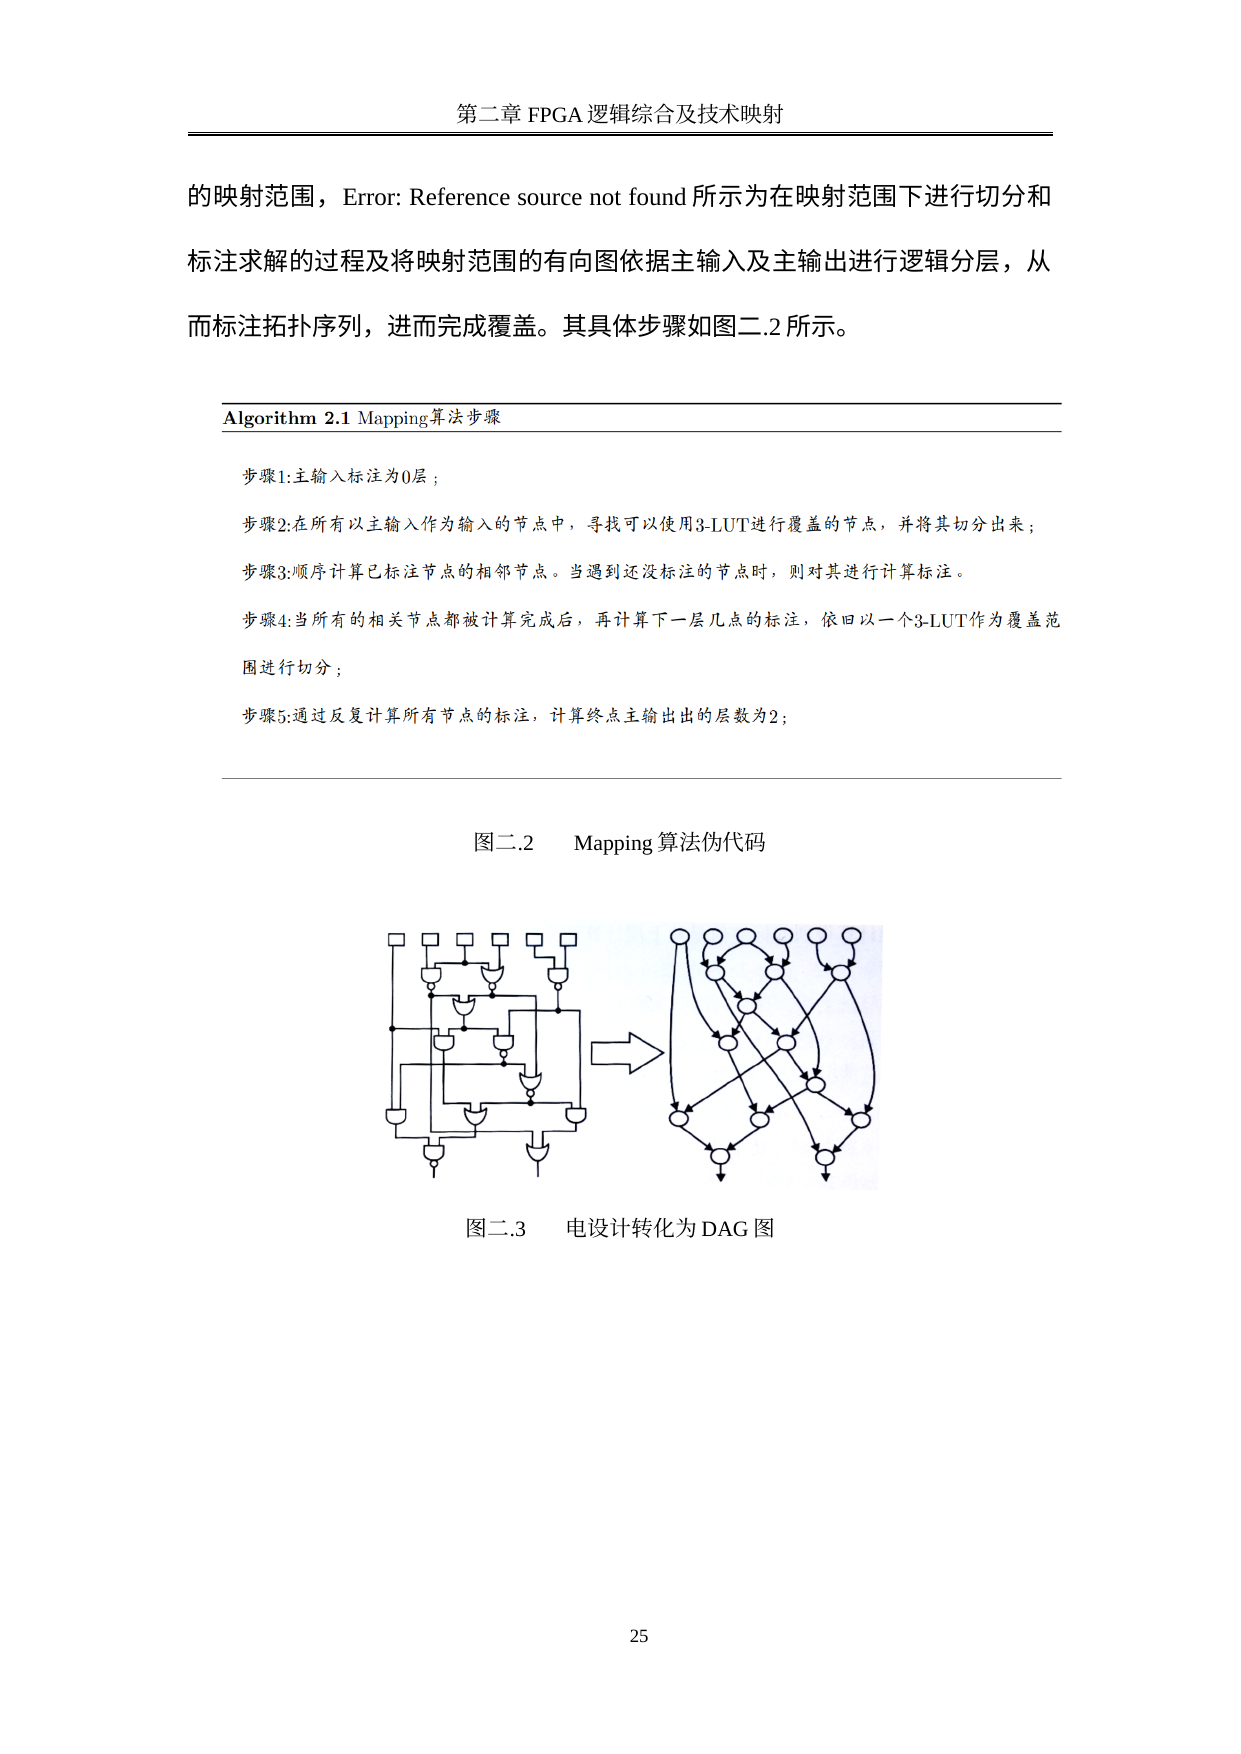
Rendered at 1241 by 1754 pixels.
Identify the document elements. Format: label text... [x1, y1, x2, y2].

picture [378, 916, 883, 1191]
text 电设计转化为DAG图 [187, 1210, 1053, 1243]
text Mapping算法伪代码 [187, 824, 1053, 857]
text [187, 162, 1053, 357]
picture [212, 389, 1078, 792]
